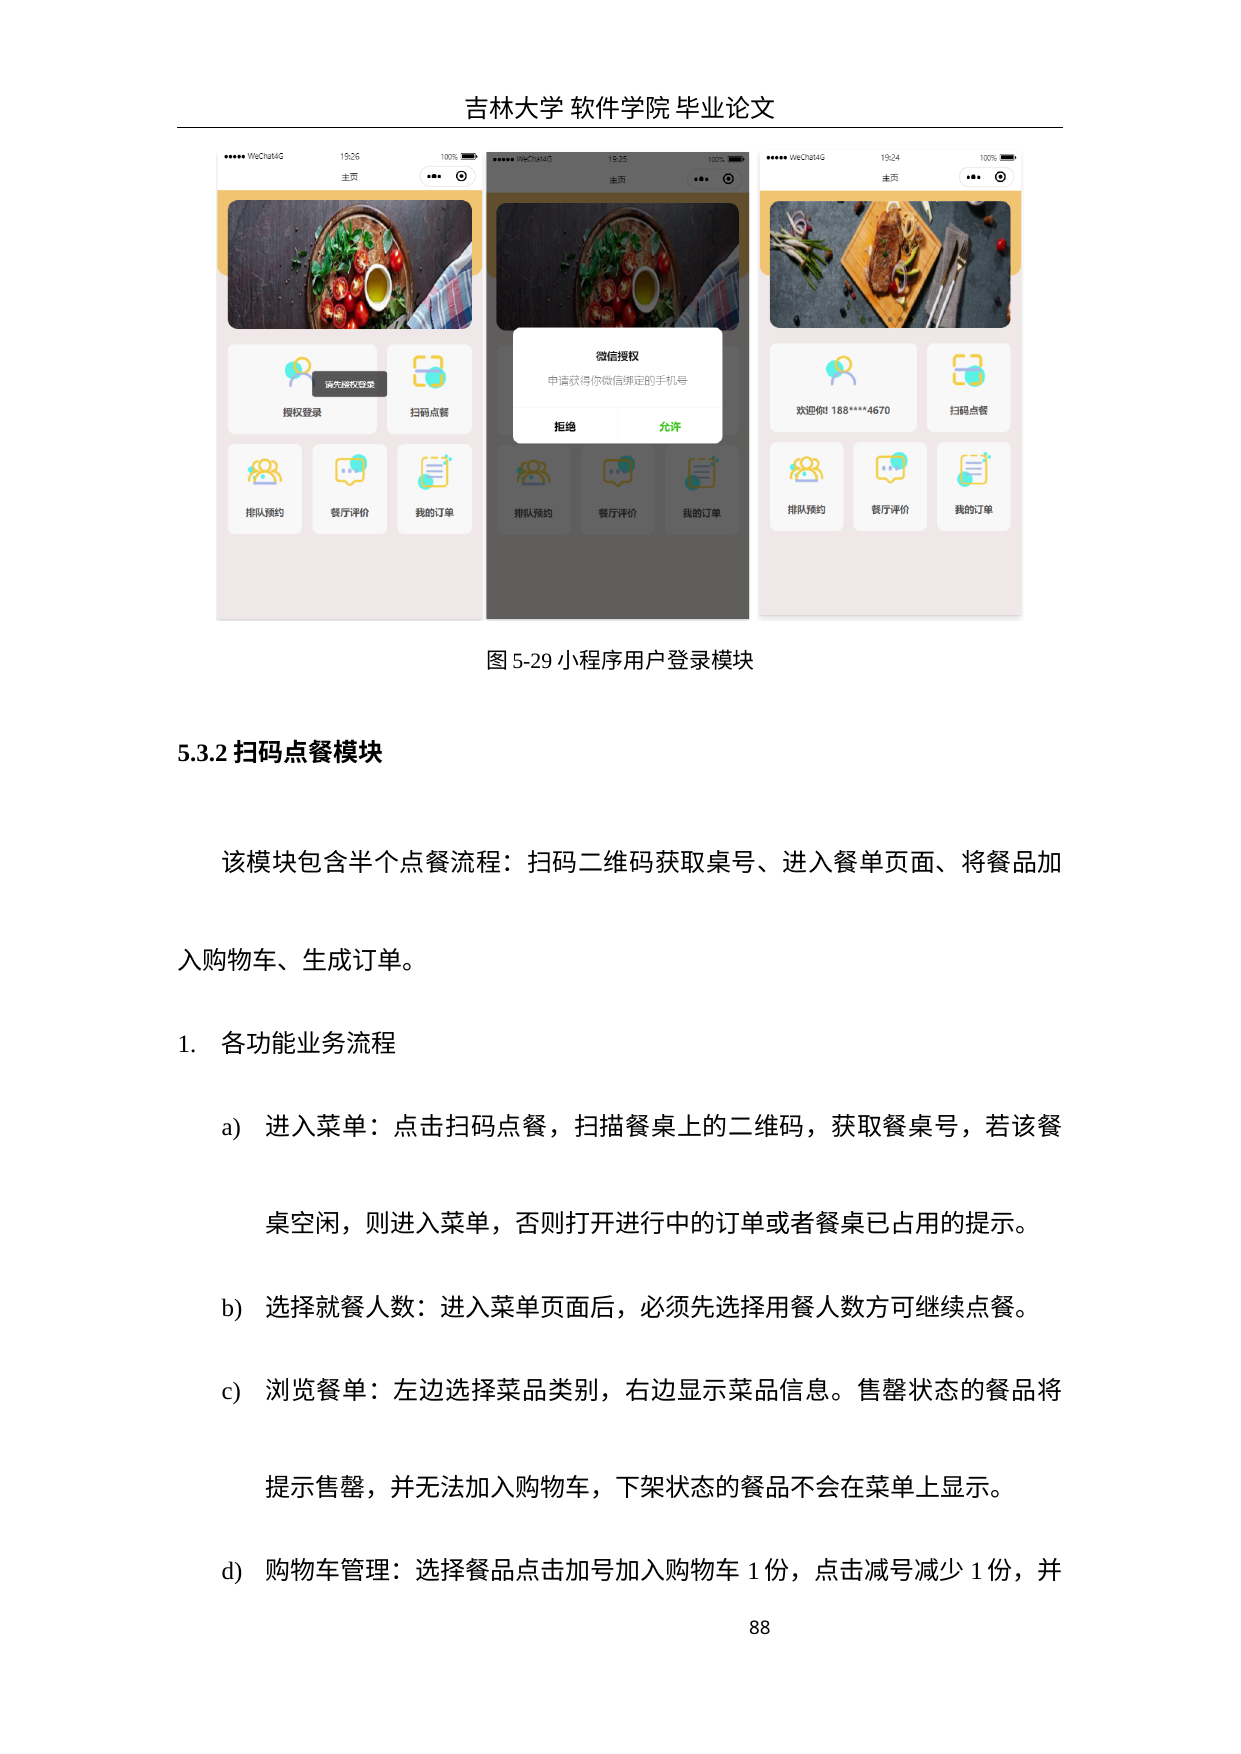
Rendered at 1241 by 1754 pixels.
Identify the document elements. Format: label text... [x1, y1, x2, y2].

text 图5-29 小程序用户登录模块 [177, 643, 1063, 675]
list 各功能业务流程 [177, 1009, 1063, 1074]
text 该模块包含半个点餐流程：扫码二维码获取桌号、进入餐单页面、将餐品加入购物车、生成订单。 [177, 828, 1063, 991]
picture [756, 147, 1024, 621]
list 进入菜单：点击扫码点餐，扫描餐桌上的二维码，获取餐桌号，若该餐桌空闲，则进入菜单，否则打开进行中的订单或者餐桌已占用的提示。 [221, 1092, 1063, 1254]
subtitle 5.3.2 扫码点餐模块 [177, 718, 1063, 783]
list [221, 1536, 1063, 1601]
list 选择就餐人数：进入菜单页面后，必须先选择用餐人数方可继续点餐。 [221, 1273, 1063, 1338]
list 浏览餐单：左边选择菜品类别，右边显示菜品信息。售罄状态的餐品将提示售罄，并无法加入购物车，下架状态的餐品不会在菜单上显示。 [221, 1356, 1063, 1518]
picture [216, 150, 751, 621]
